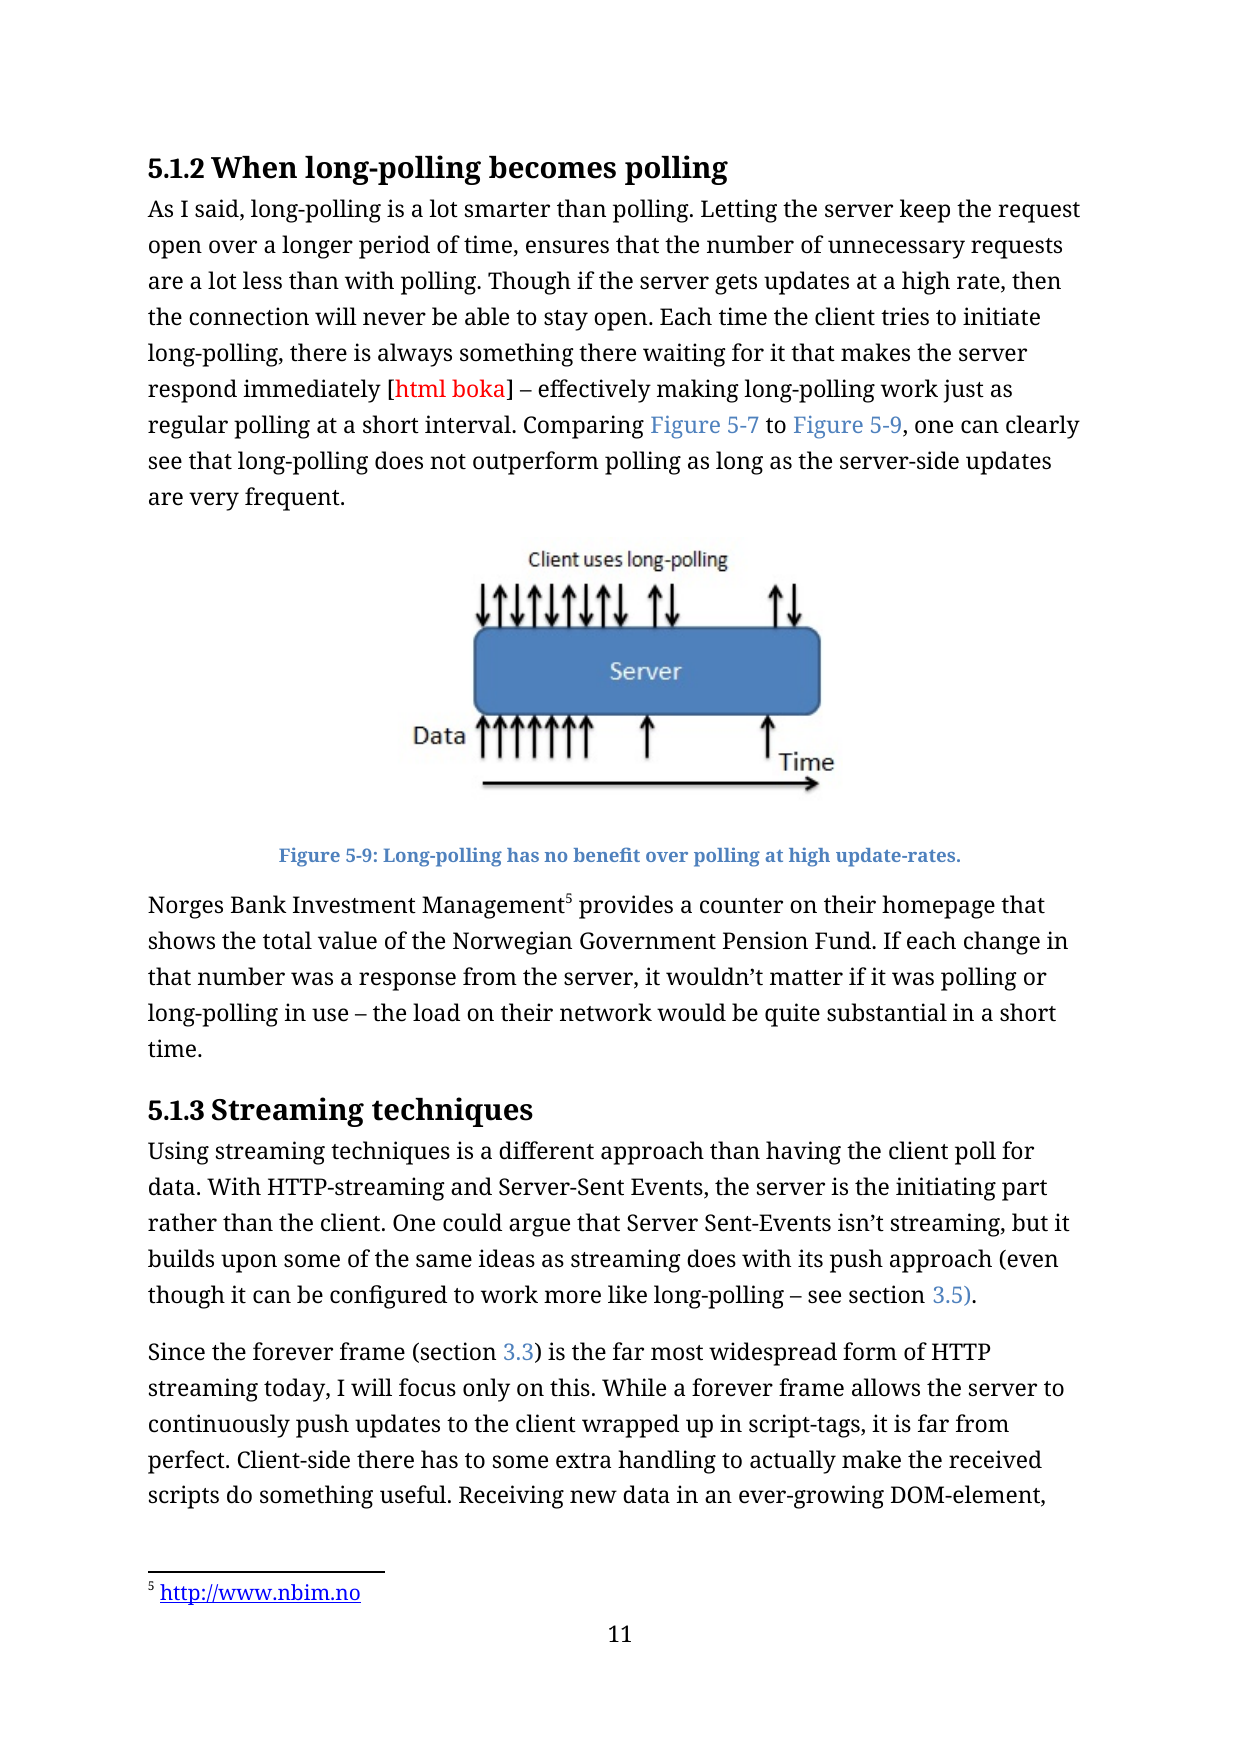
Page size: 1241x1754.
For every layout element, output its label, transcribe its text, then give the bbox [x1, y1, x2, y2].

picture [397, 537, 843, 818]
subtitle Streaming techniques [148, 1089, 1093, 1129]
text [148, 1336, 1093, 1511]
text Norges Bank Investment Management provides a counter on their homepage that shows the total value of the Norwegian Government Pension Fund. If each change in that number was a response from the server, it wouldn’t matter if it was polling or long-polling in use – the load on their network would be quite substantial in a short time. [148, 889, 1093, 1064]
subtitle When long-polling becomes polling [148, 148, 1093, 187]
